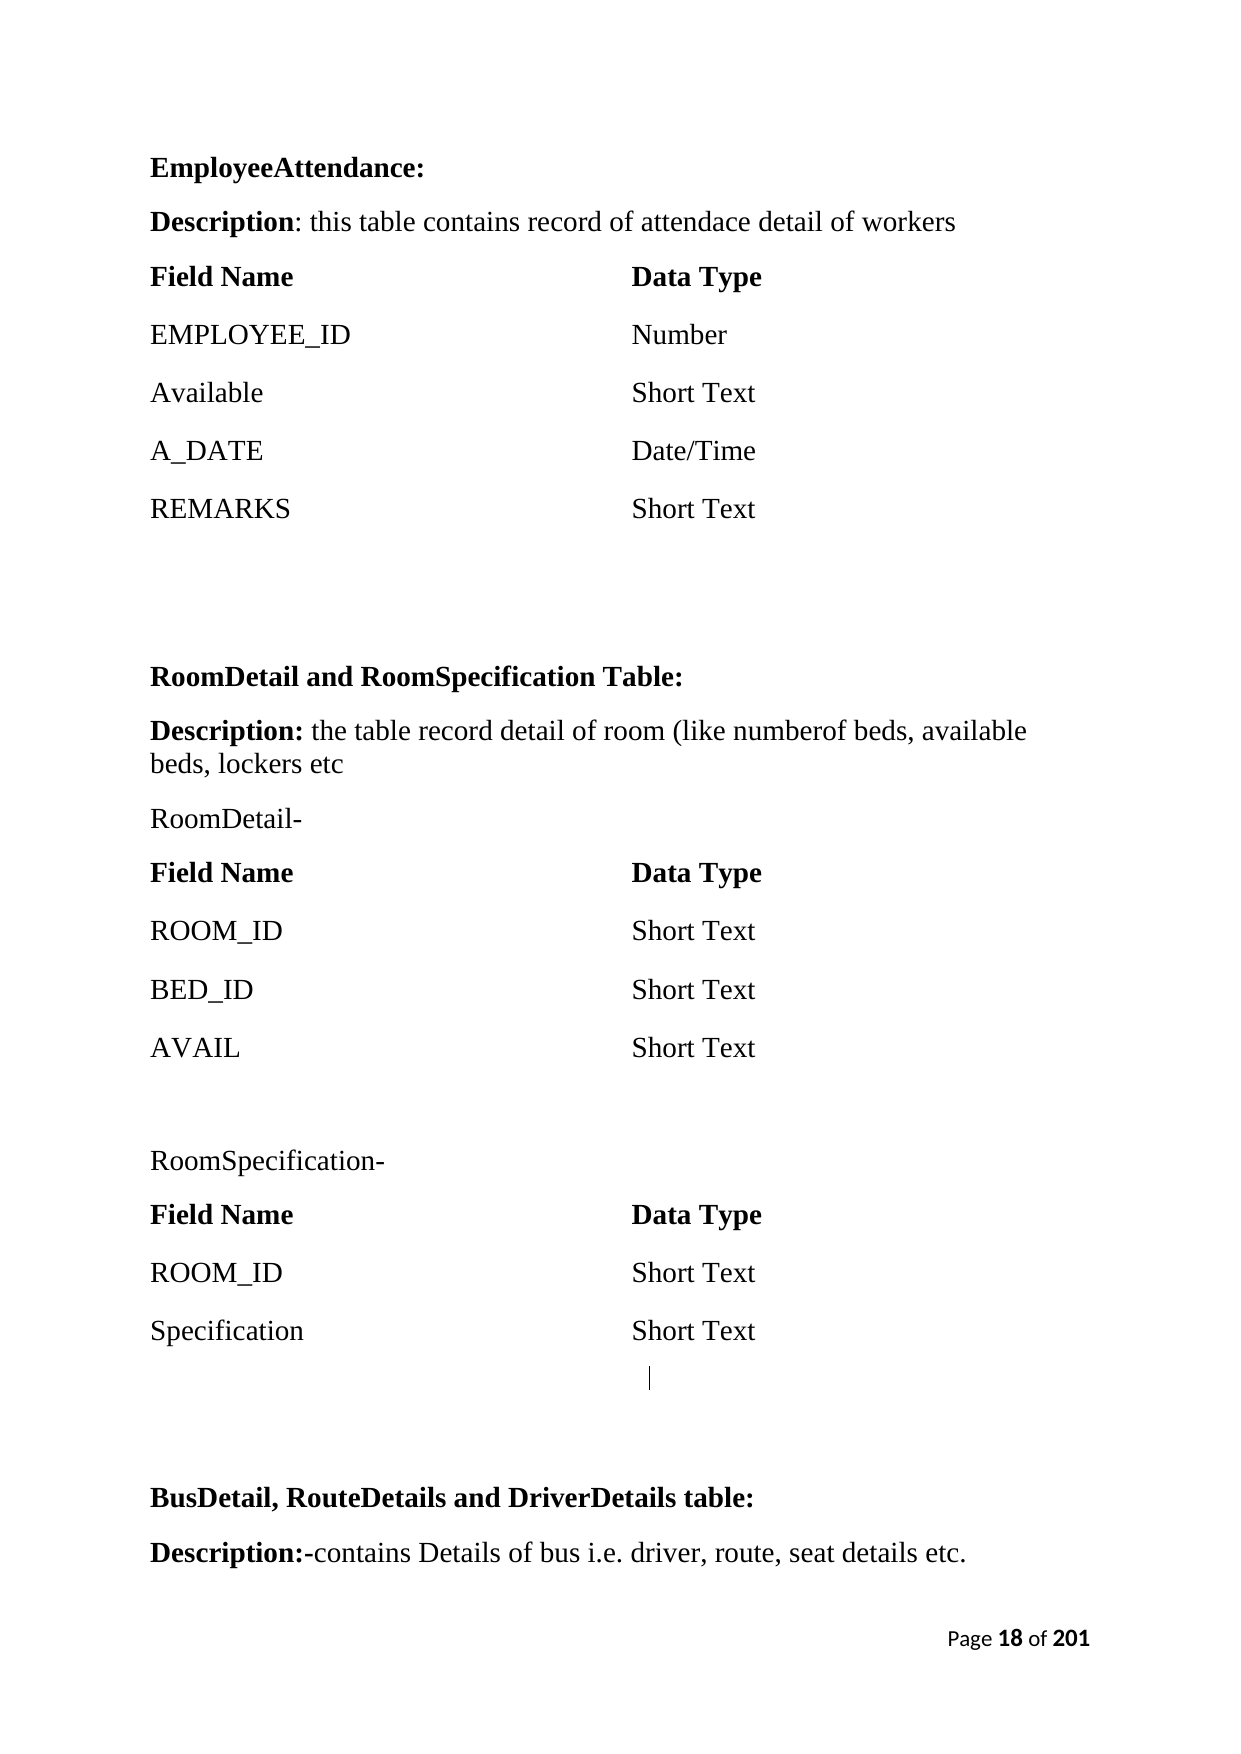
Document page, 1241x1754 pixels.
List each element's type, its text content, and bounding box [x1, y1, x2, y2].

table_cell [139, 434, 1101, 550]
text Description: this table contains record of attendace detail of workers [150, 204, 1090, 238]
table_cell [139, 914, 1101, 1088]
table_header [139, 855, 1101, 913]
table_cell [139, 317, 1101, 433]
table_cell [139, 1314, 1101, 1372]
text RoomDetail- [150, 801, 1090, 834]
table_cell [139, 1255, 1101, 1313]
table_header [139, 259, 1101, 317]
text RoomDetail and RoomSpecification Table: [150, 659, 1090, 692]
text EmployeeAttendance: [150, 150, 1090, 183]
text Description: the table record detail of room (like numberof beds, available beds, lockers etc [150, 713, 1090, 780]
text BusDetail, RouteDetails and DriverDetails table: [150, 1480, 1090, 1514]
text Description:-contains Details of bus i.e. driver, route, seat details etc. [150, 1535, 1090, 1568]
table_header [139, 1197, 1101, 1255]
text RoomSpecification- [150, 1143, 1090, 1176]
